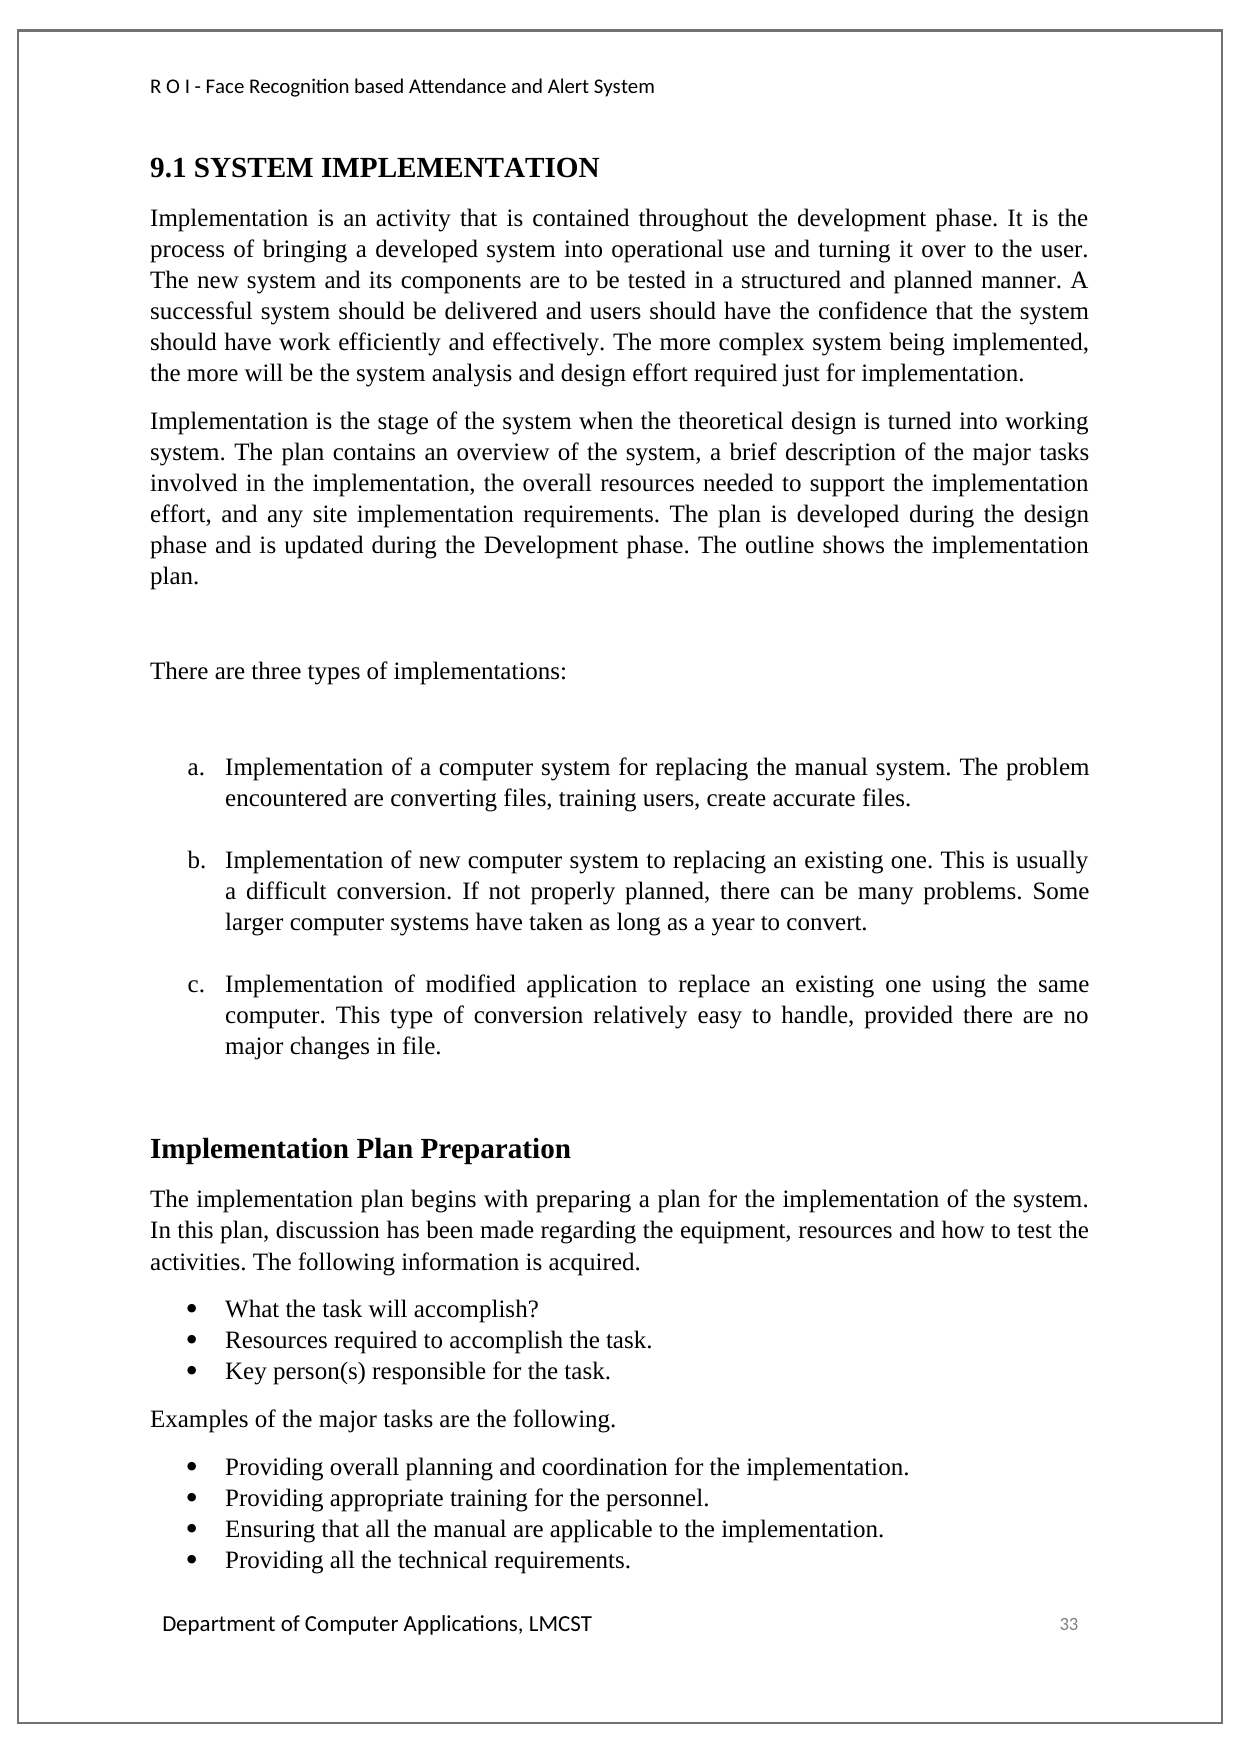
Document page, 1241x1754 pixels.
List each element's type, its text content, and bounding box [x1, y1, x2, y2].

text Examples of the major tasks are the following. [150, 1404, 1090, 1433]
text There are three types of implementations: [150, 656, 1090, 685]
text The implementation plan begins with preparing a plan for the implementation of the system. In this plan, discussion has been made regarding the equipment, resources and how to test the activities. The following information is acquired. [150, 1184, 1090, 1275]
list Implementation of a computer system for replacing the manual system. The problem encountered are converting files, training users, create accurate files. [187, 752, 1090, 812]
list Ensuring that all the manual are applicable to the implementation. [187, 1514, 1090, 1543]
text Implementation Plan Preparation [150, 1132, 1090, 1165]
list Providing appropriate training for the personnel. [187, 1483, 1090, 1512]
list Providing all the technical requirements. [187, 1545, 1090, 1574]
list Implementation of new computer system to replacing an existing one. This is usually a difficult conversion. If not properly planned, there can be many problems. Some larger computer systems have taken as long as a year to convert. [187, 845, 1090, 936]
text 9.1 SYSTEM IMPLEMENTATION [150, 150, 1090, 183]
text Implementation is the stage of the system when the theoretical design is turned into working system. The plan contains an overview of the system, a brief description of the major tasks involved in the implementation, the overall resources needed to support the implementation effort, and any site implementation requirements. The plan is developed during the design phase and is updated during the Development phase. The outline shows the implementation plan. [150, 406, 1090, 590]
list What the task will accomplish? [187, 1294, 1090, 1323]
list Resources required to accomplish the task. [187, 1325, 1090, 1354]
list Key person(s) responsible for the task. [187, 1356, 1090, 1385]
text Implementation is an activity that is contained throughout the development phase. It is the process of bringing a developed system into operational use and turning it over to the user. The new system and its components are to be tested in a structured and planned manner. A successful system should be delivered and users should have the confidence that the system should have work efficiently and effectively. The more complex system being implemented, the more will be the system analysis and design effort required just for implementation. [150, 203, 1090, 387]
list Providing overall planning and coordination for the implementation. [187, 1452, 1090, 1481]
list Implementation of modified application to replace an existing one using the same computer. This type of conversion relatively easy to handle, provided there are no major changes in file. [187, 969, 1090, 1060]
